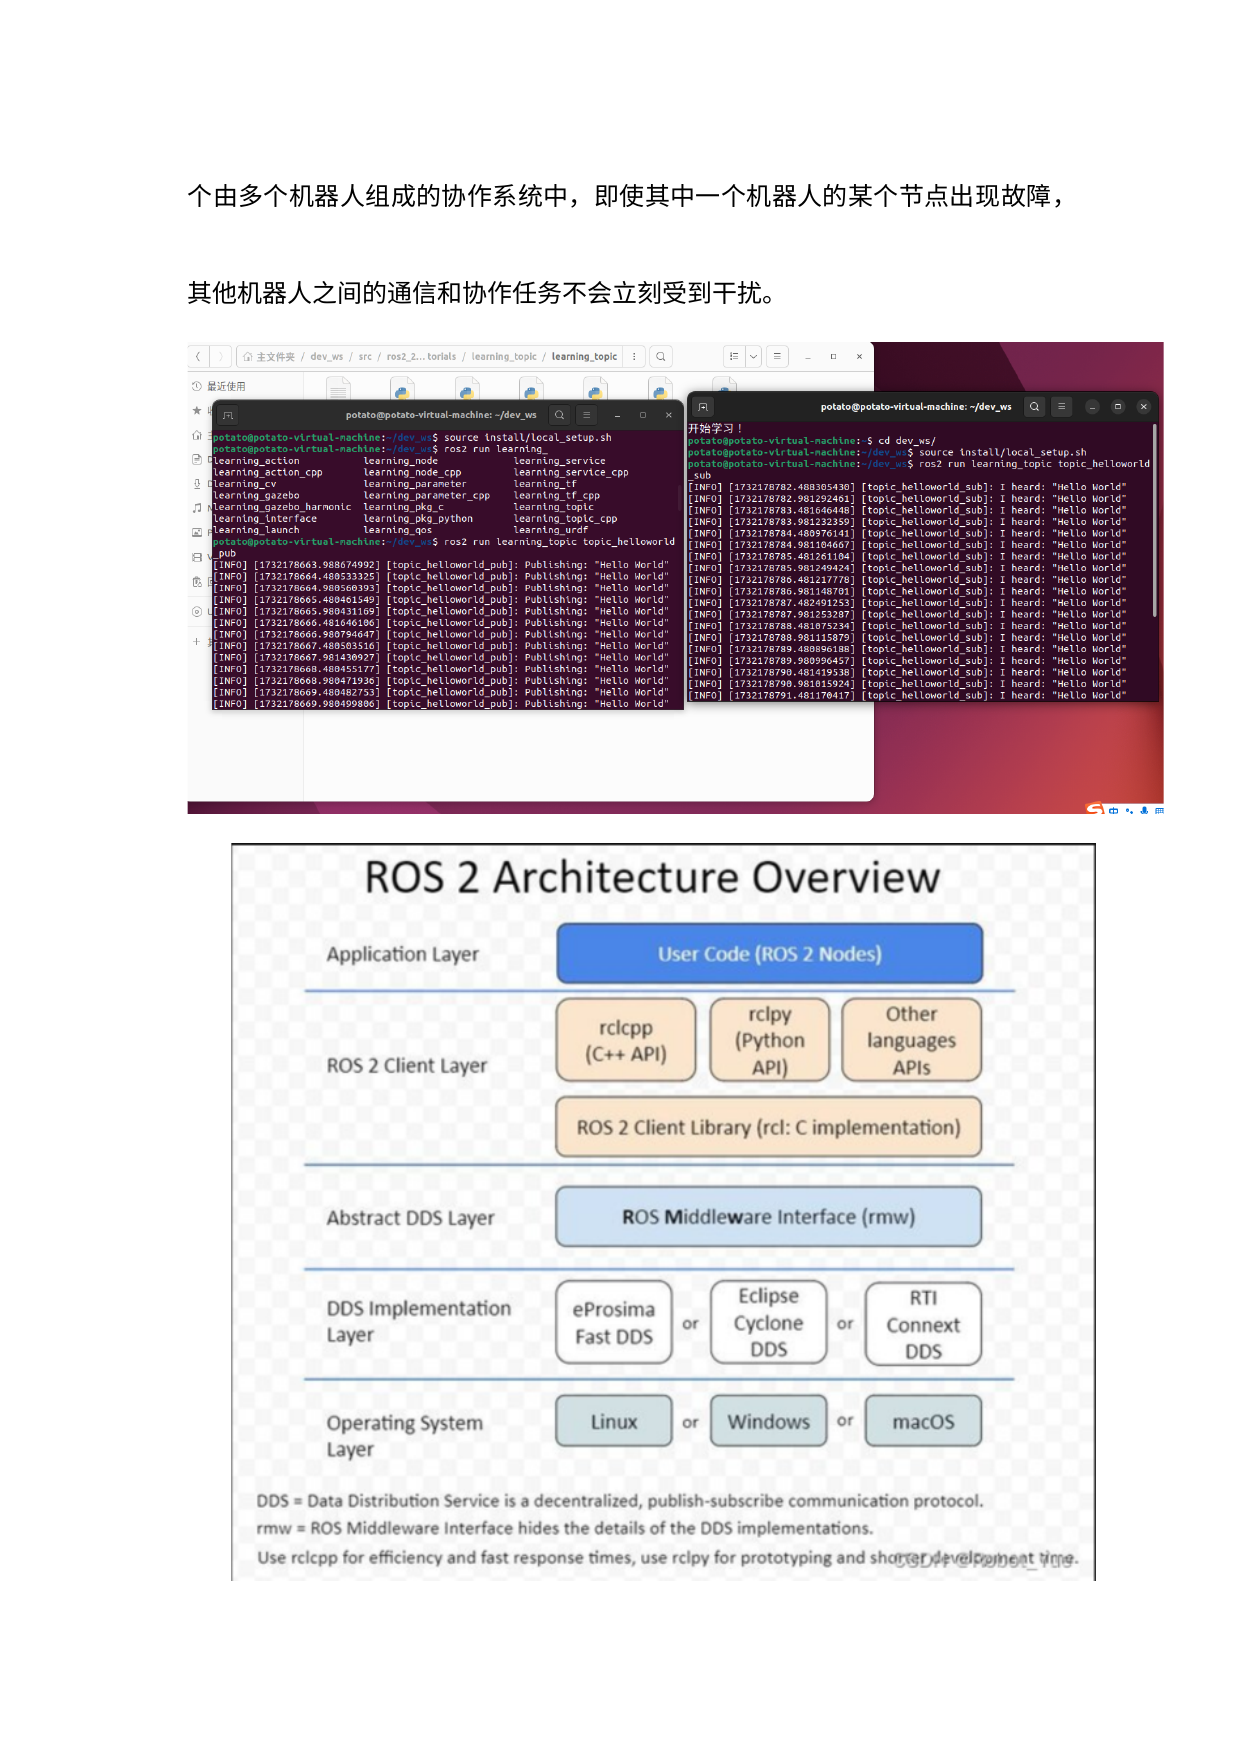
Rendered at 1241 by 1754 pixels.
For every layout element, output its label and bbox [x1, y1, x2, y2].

picture [231, 843, 1096, 1581]
list [187, 162, 1053, 324]
picture [187, 342, 1164, 814]
